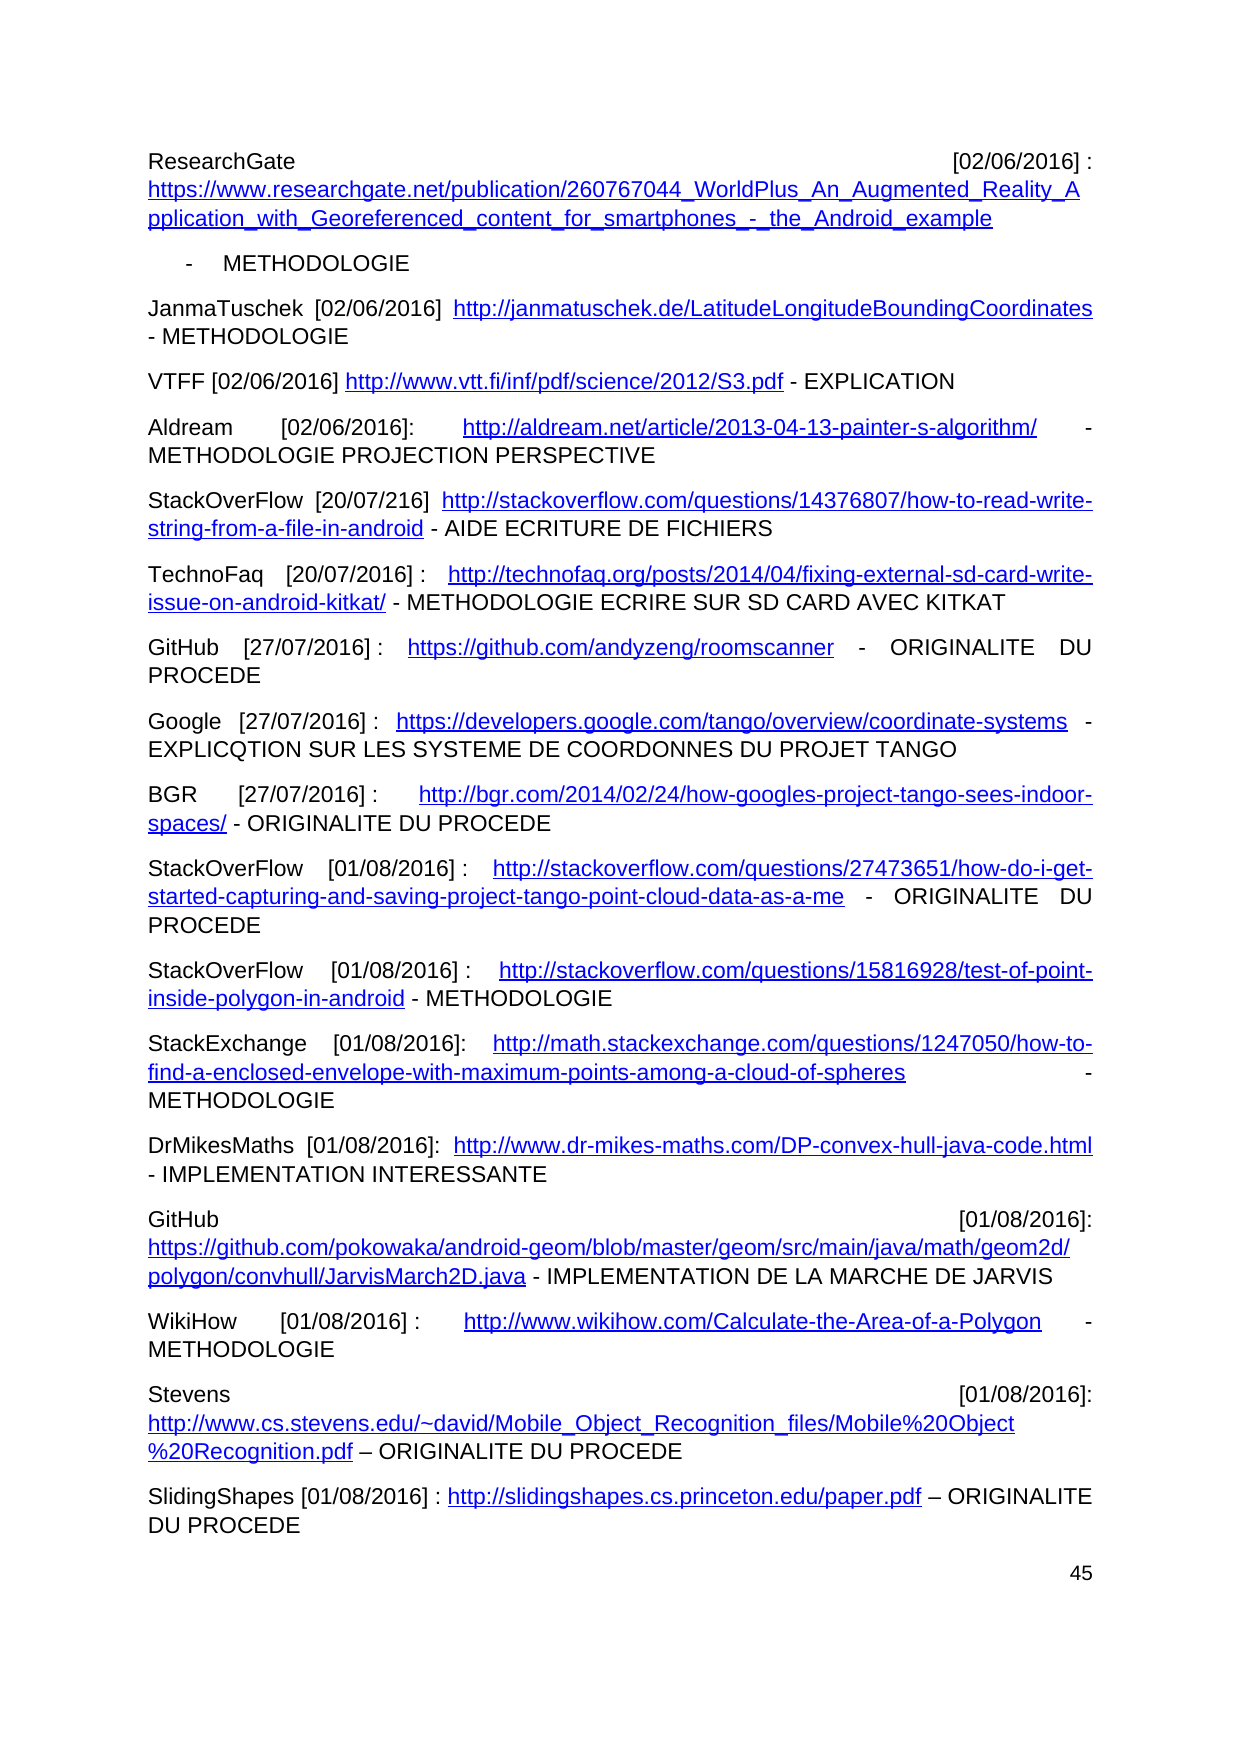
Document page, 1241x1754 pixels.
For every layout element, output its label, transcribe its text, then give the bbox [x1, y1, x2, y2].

text Google [27/07/2016] : https://developers.google.com/tango/overview/coordinate-systems - EXPLICQTION SUR LES SYSTEME DE COORDONNES DU PROJET TANGO [148, 708, 1092, 762]
text Stevens [01/08/2016]: http://www.cs.stevens.edu/~david/Mobile_Object_Recognition_files/Mobile%20Object%20Recognition.pdf – ORIGINALITE DU PROCEDE [148, 1381, 1092, 1464]
text GitHub [27/07/2016] : https://github.com/andyzeng/roomscanner - ORIGINALITE DU PROCEDE [148, 634, 1092, 689]
text SlidingShapes [01/08/2016] : http://slidingshapes.cs.princeton.edu/paper.pdf – ORIGINALITE DU PROCEDE [148, 1483, 1092, 1538]
text DrMikesMaths [01/08/2016]: http://www.dr-mikes-maths.com/DP-convex-hull-java-code.html - IMPLEMENTATION INTERESSANTE [148, 1132, 1092, 1187]
list METHODOLOGIE [185, 250, 1092, 276]
text WikiHow [01/08/2016] : http://www.wikihow.com/Calculate-the-Area-of-a-Polygon - METHODOLOGIE [148, 1308, 1092, 1362]
text ResearchGate [02/06/2016] : https://www.researchgate.net/publication/260767044_WorldPlus_An_Augmented_Reality_Application_with_Georeferenced_content_for_smartphones_-_the_Android_example [148, 148, 1092, 231]
text Aldream [02/06/2016]: http://aldream.net/article/2013-04-13-painter-s-algorithm/ - METHODOLOGIE PROJECTION PERSPECTIVE [148, 413, 1092, 468]
text TechnoFaq [20/07/2016] : http://technofaq.org/posts/2014/04/fixing-external-sd-card-write-issue-on-android-kitkat/ - METHODOLOGIE ECRIRE SUR SD CARD AVEC KITKAT [148, 561, 1092, 615]
text StackOverFlow [01/08/2016] : http://stackoverflow.com/questions/15816928/test-of-point-inside-polygon-in-android - METHODOLOGIE [148, 957, 1092, 1011]
text JanmaTuschek [02/06/2016] http://janmatuschek.de/LatitudeLongitudeBoundingCoordinates - METHODOLOGIE [148, 295, 1092, 349]
text StackExchange [01/08/2016]: http://math.stackexchange.com/questions/1247050/how-to-find-a-enclosed-envelope-with-maximum-points-among-a-cloud-of-spheres - METHODOLOGIE [148, 1030, 1092, 1113]
text StackOverFlow [20/07/216] http://stackoverflow.com/questions/14376807/how-to-read-write-string-from-a-file-in-android - AIDE ECRITURE DE FICHIERS [148, 487, 1092, 542]
text VTFF [02/06/2016] http://www.vtt.fi/inf/pdf/science/2012/S3.pdf - EXPLICATION [148, 368, 1092, 395]
text GitHub [01/08/2016]: https://github.com/pokowaka/android-geom/blob/master/geom/src/main/java/math/geom2d/polygon/convhull/JarvisMarch2D.java - IMPLEMENTATION DE LA MARCHE DE JARVIS [148, 1206, 1092, 1289]
text BGR [27/07/2016] : http://bgr.com/2014/02/24/how-googles-project-tango-sees-indoor-spaces/ - ORIGINALITE DU PROCEDE [148, 781, 1092, 836]
text StackOverFlow [01/08/2016] : http://stackoverflow.com/questions/27473651/how-do-i-get-started-capturing-and-saving-project-tango-point-cloud-data-as-a-me - ORIGINALITE DU PROCEDE [148, 855, 1092, 938]
